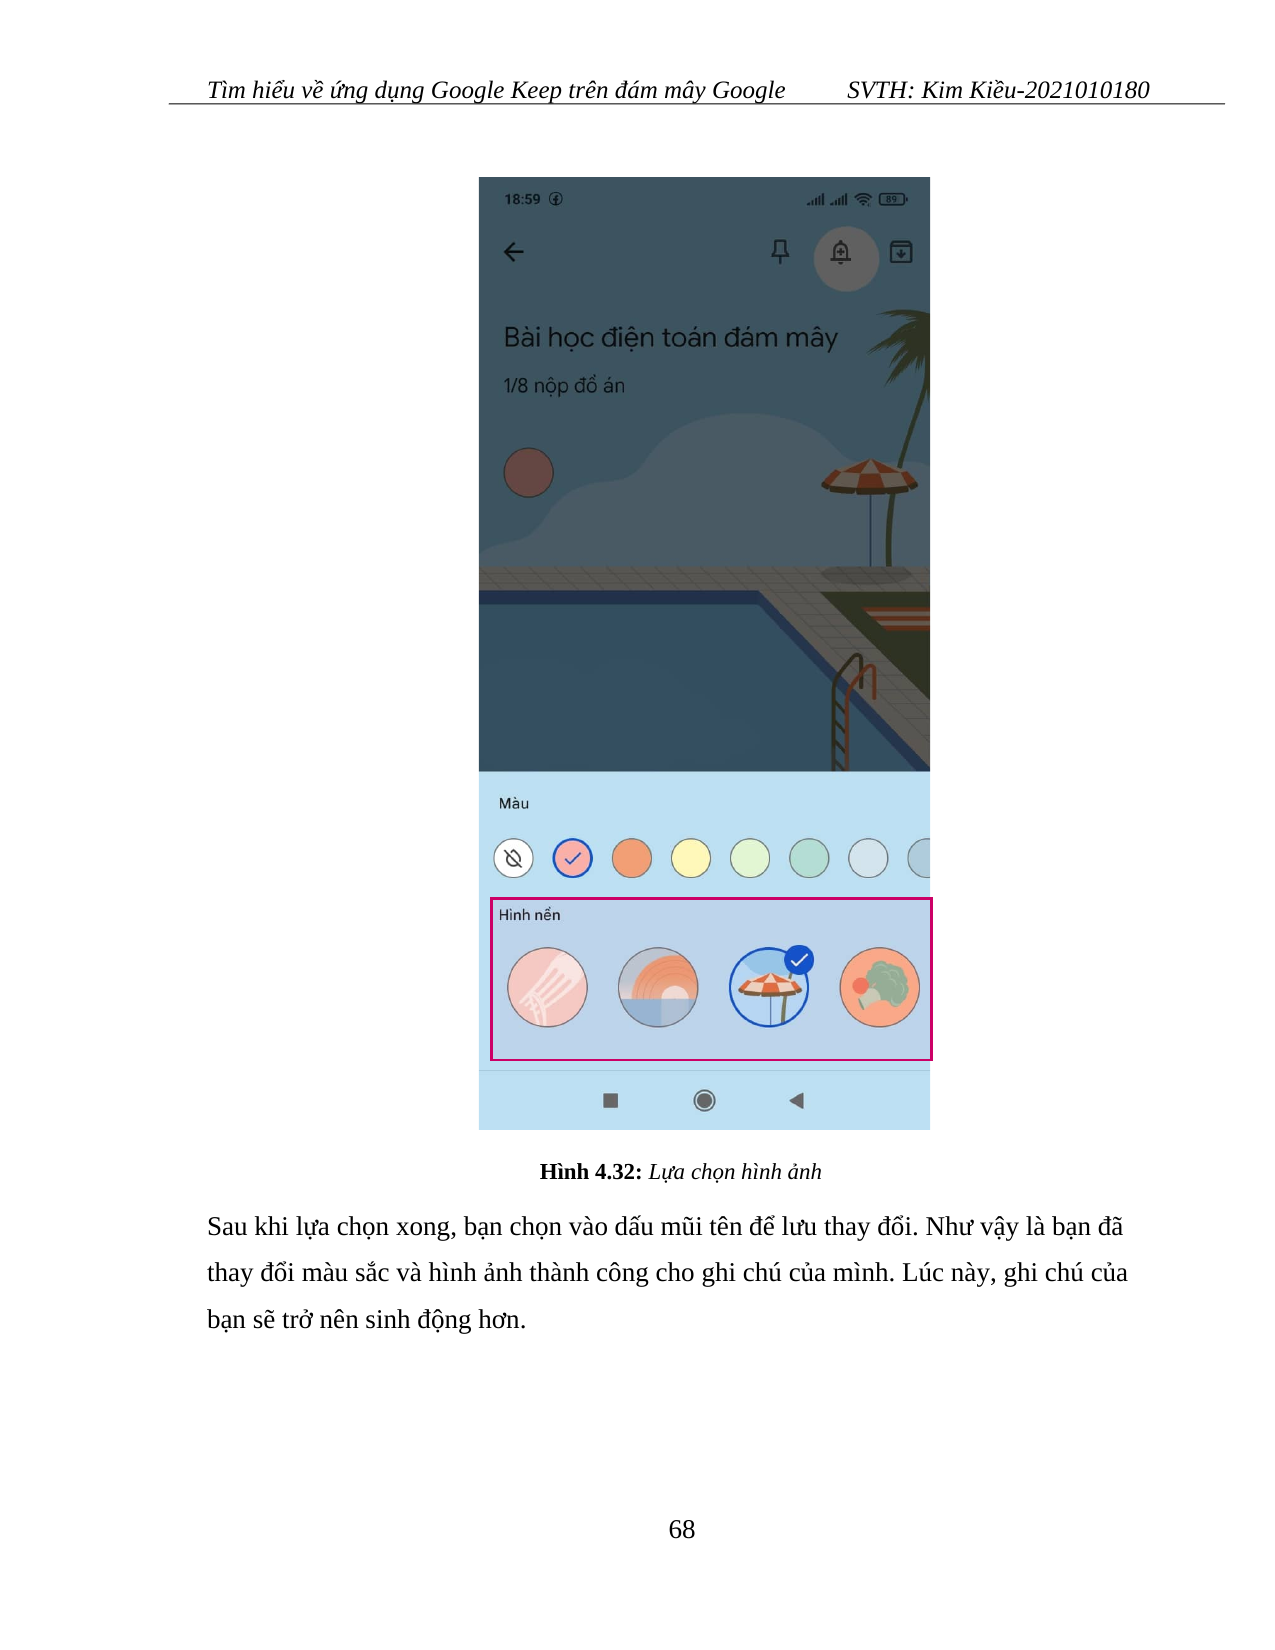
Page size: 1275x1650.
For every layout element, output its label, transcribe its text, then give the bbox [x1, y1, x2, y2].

text Hình 4.32: Lựa chọn hình ảnh [207, 1158, 1157, 1184]
picture [478, 177, 931, 1130]
text Sau khi lựa chọn xong, bạn chọn vào dấu mũi tên để lưu thay đổi. Như vậy là bạn đã thay đổi màu sắc và hình ảnh thành công cho ghi chú của mình. Lúc này, ghi chú của bạn sẽ trở nên sinh động hơn. [207, 1210, 1157, 1334]
picture [493, 900, 930, 1059]
